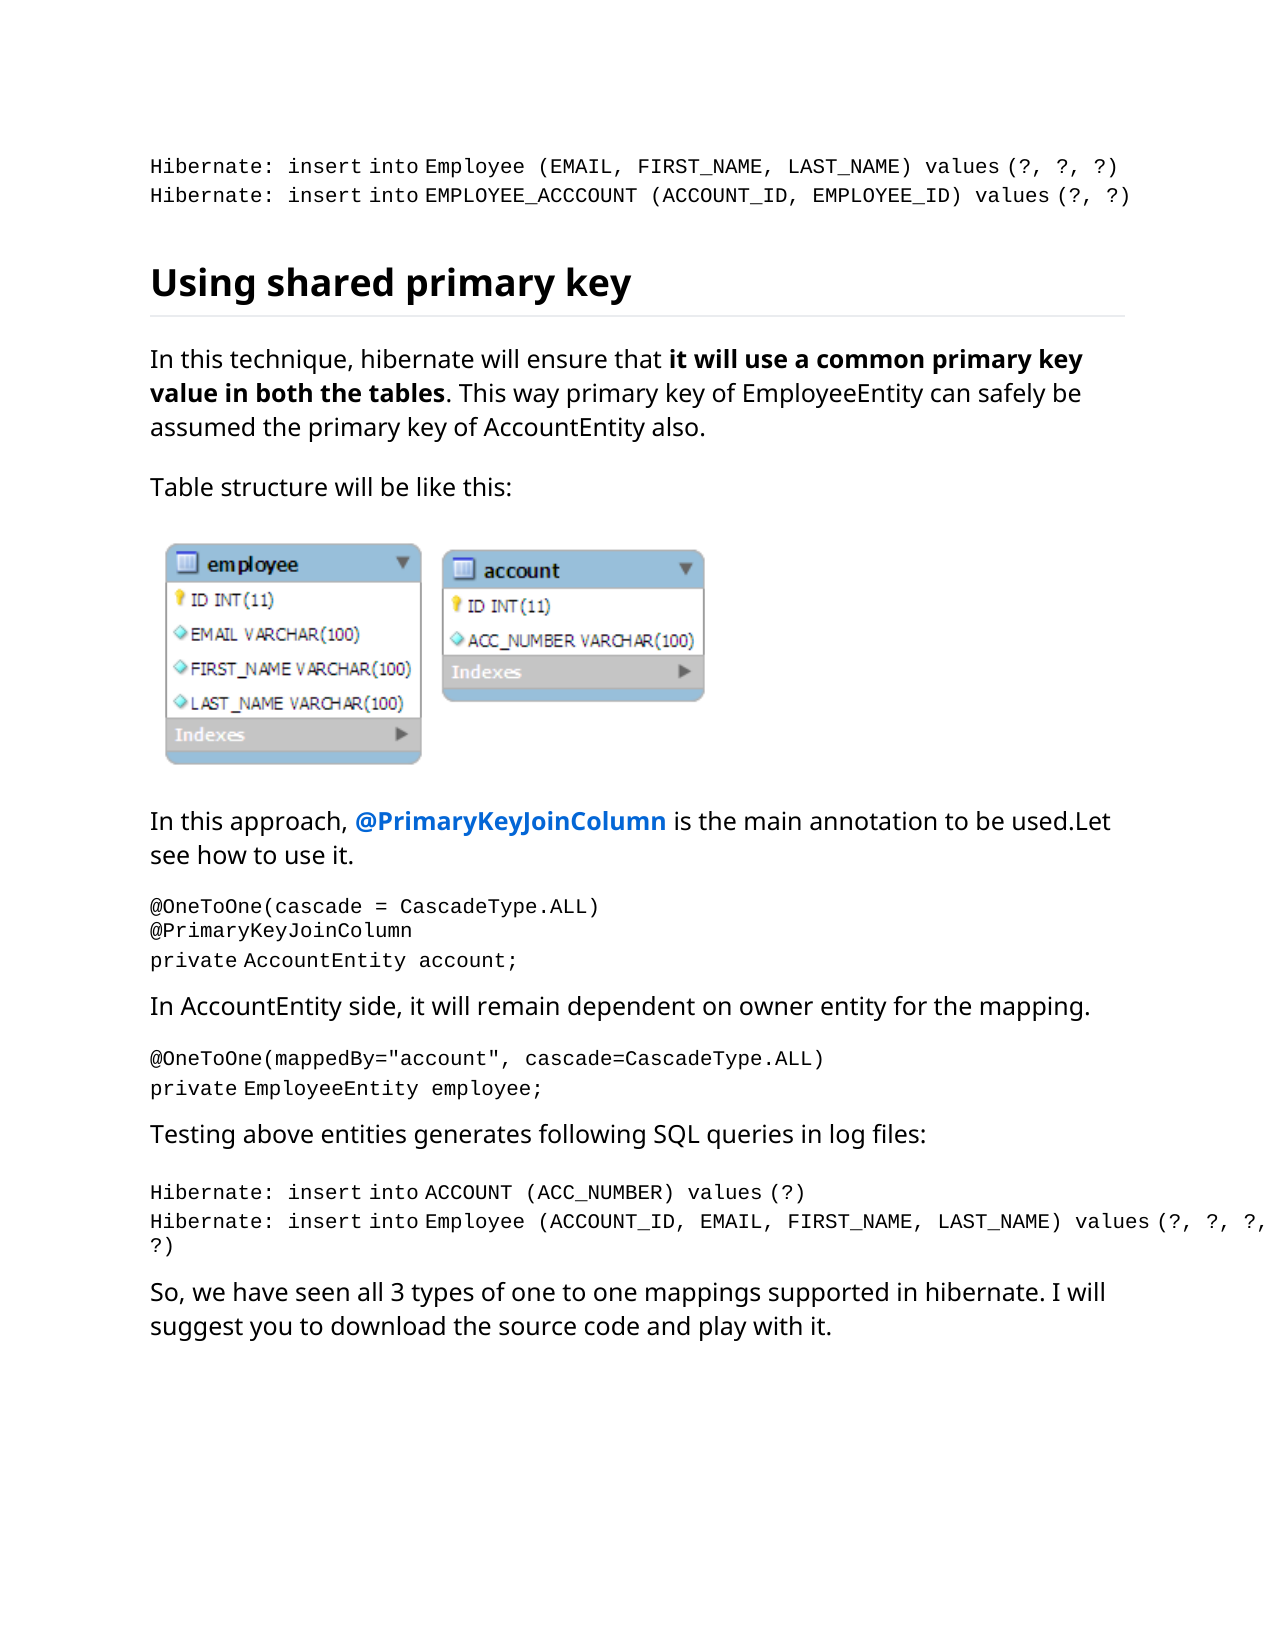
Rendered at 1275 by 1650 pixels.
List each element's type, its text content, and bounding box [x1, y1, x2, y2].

text Table structure will be like this: [150, 469, 1125, 503]
text Testing above entities generates following SQL queries in log files: [150, 1117, 1125, 1151]
text In this approach, @PrimaryKeyJoinColumn is the main annotation to be used.Let see how to use it. [150, 803, 1125, 871]
text In AccountEntity side, it will remain dependent on owner entity for the mapping. [150, 989, 1125, 1023]
text In this technique, hibernate will ensure that it will use a common primary key value in both the tables. This way primary key of EmployeeEntity can safely be assumed the primary key of AccountEntity also. [150, 342, 1125, 444]
table_header @OneToOne(mappedBy="account", cascade=CascadeType.ALL) private EmployeeEntity employee; [150, 1048, 1275, 1101]
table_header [150, 150, 1275, 209]
table_header Hibernate: insert into ACCOUNT (ACC_NUMBER) values (?) Hibernate: insert into Employee (ACCOUNT_ID, EMAIL, FIRST_NAME, LAST_NAME) values (?, ?, ?, ?) [150, 1176, 1275, 1259]
text So, we have seen all 3 types of one to one mappings supported in hibernate. I will suggest you to download the source code and play with it. [150, 1274, 1125, 1342]
table_header @OneToOne(cascade = CascadeType.ALL) @PrimaryKeyJoinColumn private AccountEntity account; [150, 896, 1275, 973]
text Using shared primary key [150, 256, 1125, 315]
picture [150, 528, 719, 779]
